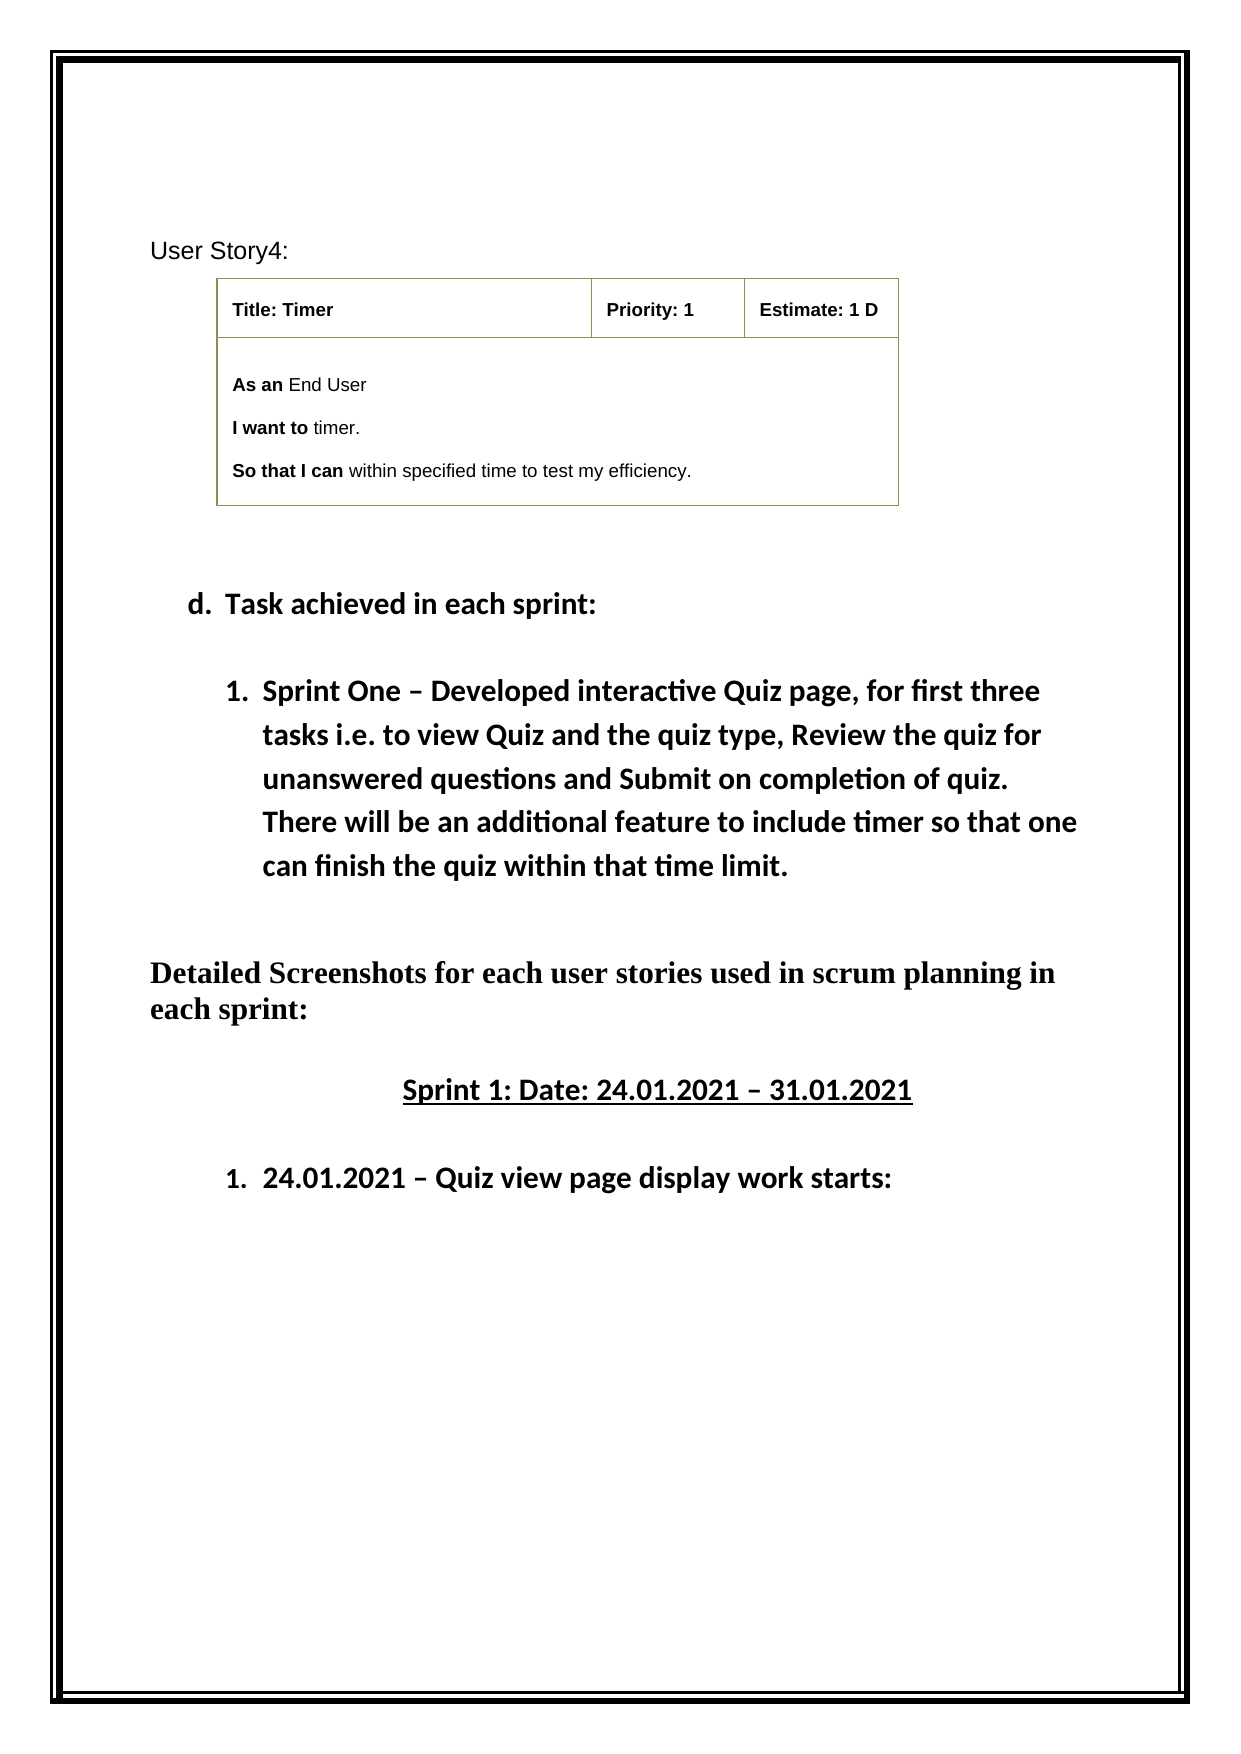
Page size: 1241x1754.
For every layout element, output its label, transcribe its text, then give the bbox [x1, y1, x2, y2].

list Task achieved in each sprint: [187, 584, 1090, 622]
text Detailed Screenshots for each user stories used in scrum planning in each sprint: [150, 954, 1090, 1026]
list Sprint One – Developed interactive Quiz page, for first three tasks i.e. to view Quiz and the quiz type, Review the quiz for unanswered questions and Submit on completion of quiz. There will be an additional feature to include timer so that one can finish the quiz within that time limit. [225, 671, 1090, 884]
list 24.01.2021 – Quiz view page display work starts: [225, 1158, 1090, 1196]
text User Story4: [150, 236, 1090, 265]
list Sprint 1: Date: 24.01.2021 – 31.01.2021 [225, 1070, 1090, 1108]
